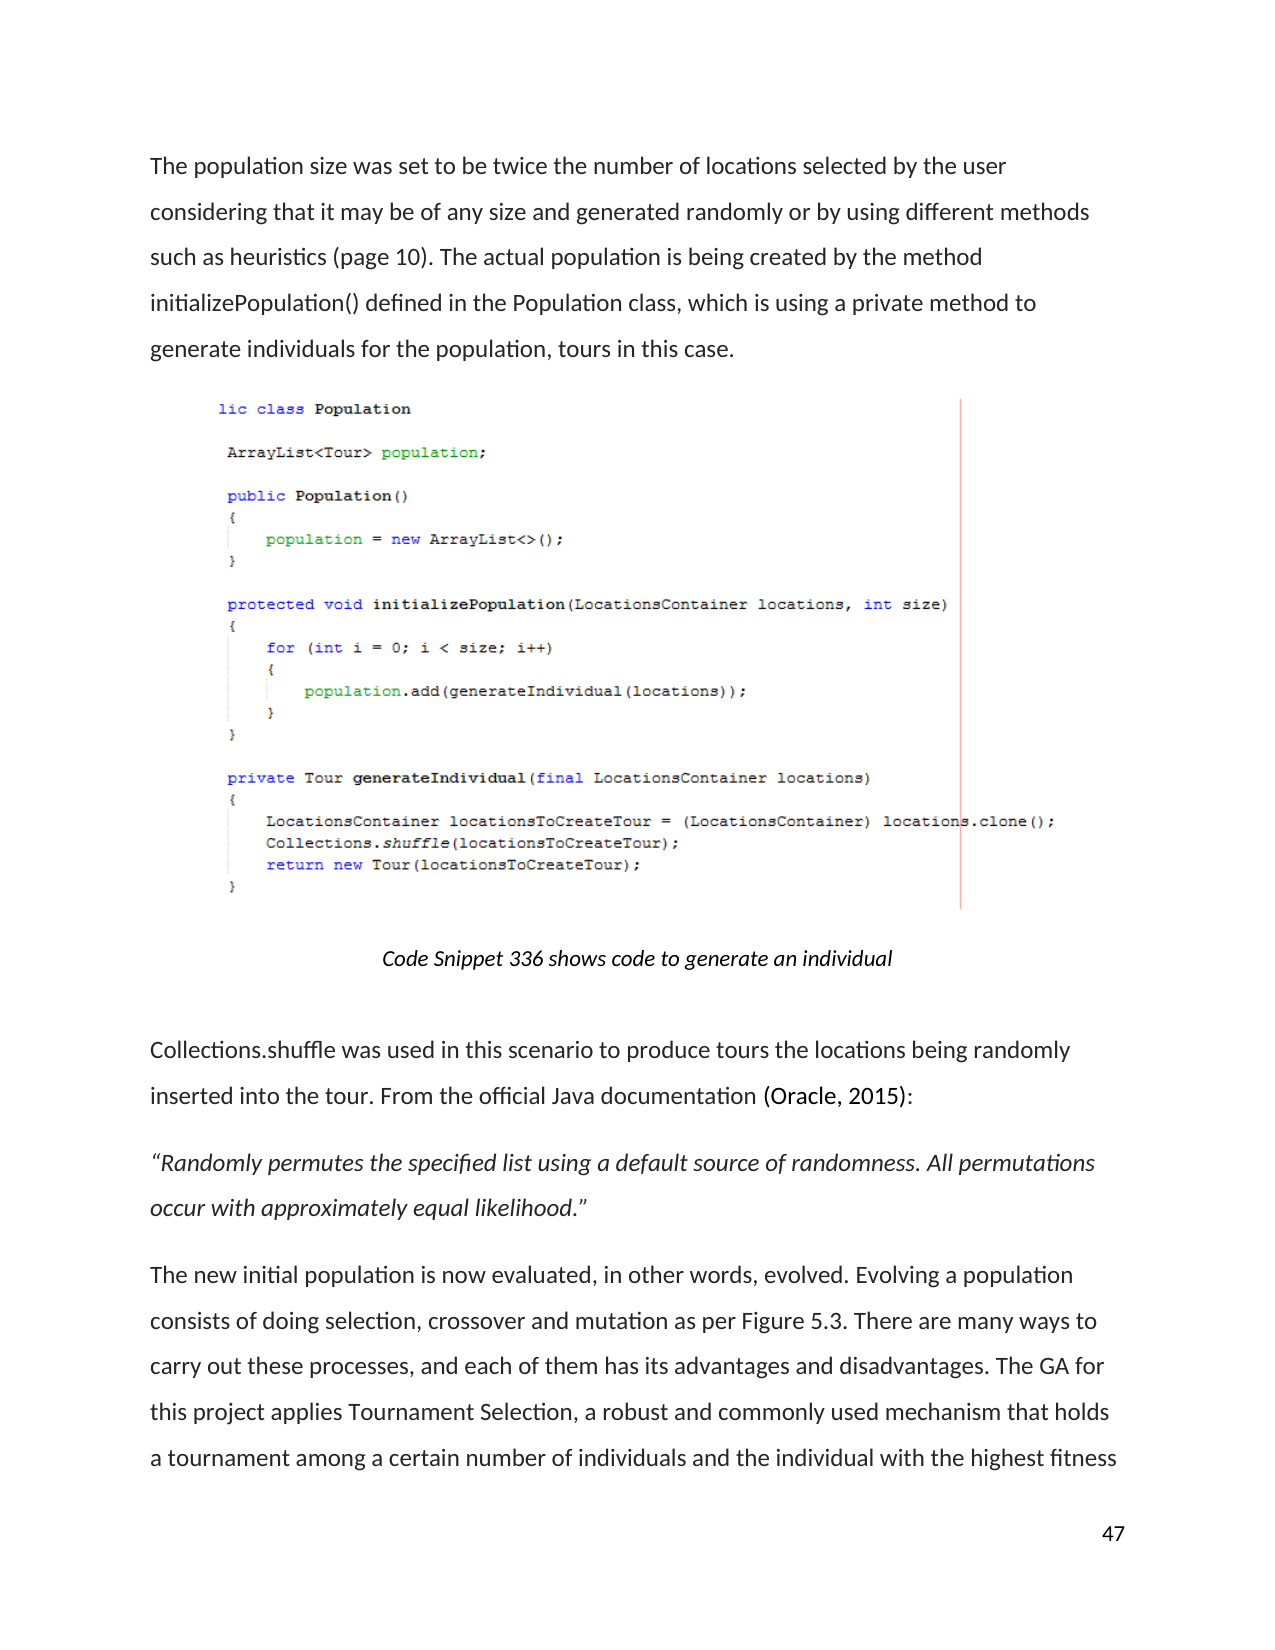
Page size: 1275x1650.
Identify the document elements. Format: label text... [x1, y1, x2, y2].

text Code Snippet 336 shows code to generate an individual [150, 944, 1125, 972]
text The population size was set to be twice the number of locations selected by the user considering that it may be of any size and generated randomly or by using different methods such as heuristics (page 10). The actual population is being created by the method initializePopulation() defined in the Population class, which is using a private method to generate individuals for the population, tours in this case. [150, 150, 1125, 363]
text “Randomly permutes the specified list using a default source of randomness. All permutations occur with approximately equal likelihood.” [150, 1147, 1125, 1223]
picture [219, 399, 1056, 909]
text Collections.shuffle was used in this scenario to produce tours the locations being randomly inserted into the tour. From the official Java documentation : [150, 1034, 1125, 1111]
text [150, 1259, 1125, 1472]
